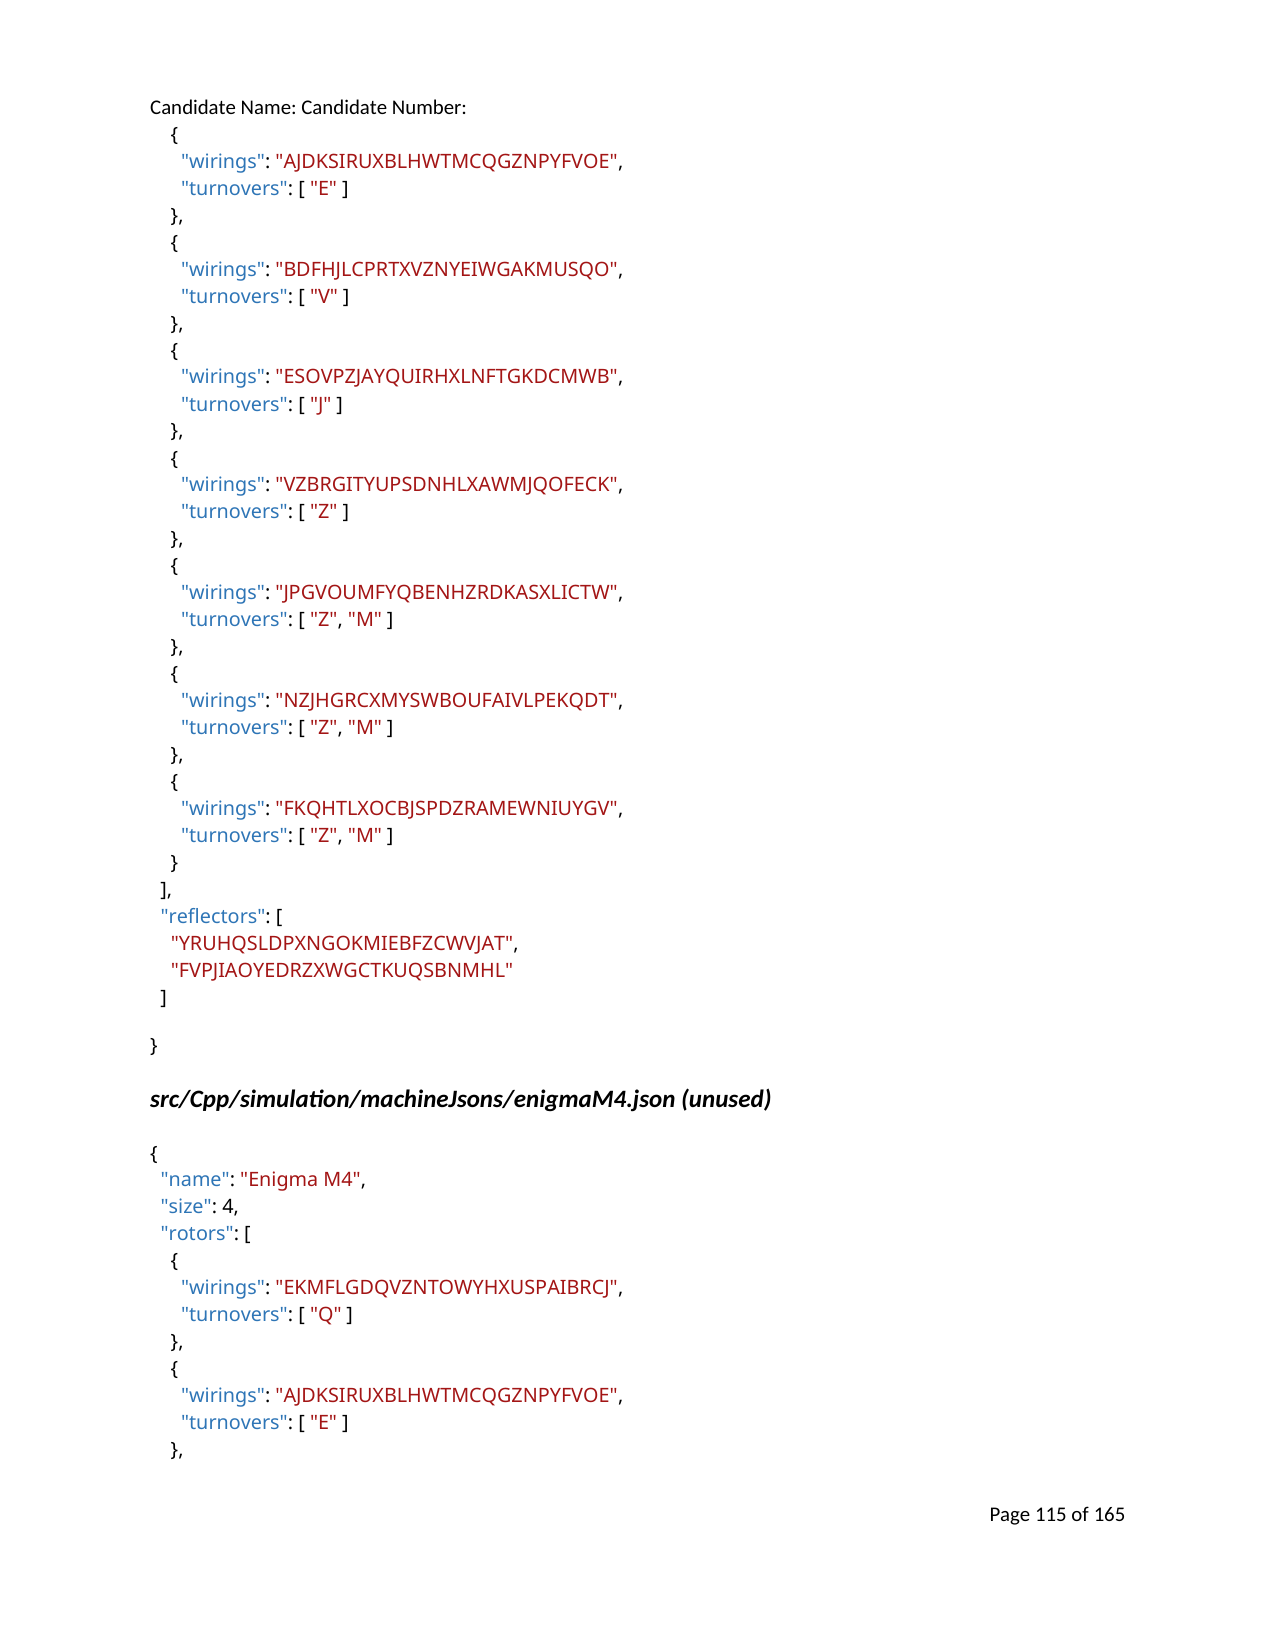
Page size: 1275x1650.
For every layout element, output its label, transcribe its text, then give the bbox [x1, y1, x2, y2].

text { [150, 767, 1125, 794]
text { [150, 1354, 1125, 1382]
text }, [150, 417, 1125, 444]
text "turnovers": [ "J" ] [150, 390, 1125, 417]
text }, [150, 201, 1125, 228]
text ] [150, 983, 1125, 1010]
text { [150, 1247, 1125, 1274]
text "wirings": "EKMFLGDQVZNTOWYHXUSPAIBRCJ", [150, 1274, 1125, 1301]
text { [150, 1139, 1125, 1166]
text "name": "Enigma M4", [150, 1166, 1125, 1193]
text }, [150, 1328, 1125, 1354]
text "wirings": "FKQHTLXOCBJSPDZRAMEWNIUYGV", [150, 794, 1125, 821]
text "turnovers": [ "Z", "M" ] [150, 606, 1125, 633]
text "turnovers": [ "Z", "M" ] [150, 713, 1125, 741]
text "rotors": [ [150, 1220, 1125, 1247]
text "wirings": "VZBRGITYUPSDNHLXAWMJQOFECK", [150, 471, 1125, 498]
text "wirings": "AJDKSIRUXBLHWTMCQGZNPYFVOE", [150, 1382, 1125, 1408]
text "FVPJIAOYEDRZXWGCTKUQSBNMHL" [150, 956, 1125, 983]
text }, [150, 1436, 1125, 1462]
text "turnovers": [ "Z" ] [150, 498, 1125, 525]
text "reflectors": [ [150, 902, 1125, 929]
text }, [150, 741, 1125, 767]
text "wirings": "JPGVOUMFYQBENHZRDKASXLICTW", [150, 579, 1125, 606]
text }, [150, 309, 1125, 336]
text { [150, 444, 1125, 471]
text } [150, 848, 1125, 875]
text "turnovers": [ "Z", "M" ] [150, 821, 1125, 848]
text { [150, 228, 1125, 255]
text { [150, 336, 1125, 363]
text ], [150, 875, 1125, 902]
text "size": 4, [150, 1193, 1125, 1220]
text "turnovers": [ "E" ] [150, 1408, 1125, 1436]
text "turnovers": [ "E" ] [150, 174, 1125, 201]
text src/Cpp/simulation/machineJsons/enigmaM4.json (unused) [150, 1083, 1125, 1113]
text "YRUHQSLDPXNGOKMIEBFZCWVJAT", [150, 929, 1125, 956]
text }, [150, 525, 1125, 552]
text "turnovers": [ "V" ] [150, 282, 1125, 309]
text "wirings": "ESOVPZJAYQUIRHXLNFTGKDCMWB", [150, 363, 1125, 390]
text { [150, 120, 1125, 147]
text "wirings": "BDFHJLCPRTXVZNYEIWGAKMUSQO", [150, 255, 1125, 282]
text "wirings": "AJDKSIRUXBLHWTMCQGZNPYFVOE", [150, 147, 1125, 174]
text }, [150, 633, 1125, 659]
text "turnovers": [ "Q" ] [150, 1301, 1125, 1328]
text "wirings": "NZJHGRCXMYSWBOUFAIVLPEKQDT", [150, 687, 1125, 713]
text { [150, 659, 1125, 687]
text } [150, 1031, 1125, 1058]
text { [150, 552, 1125, 579]
